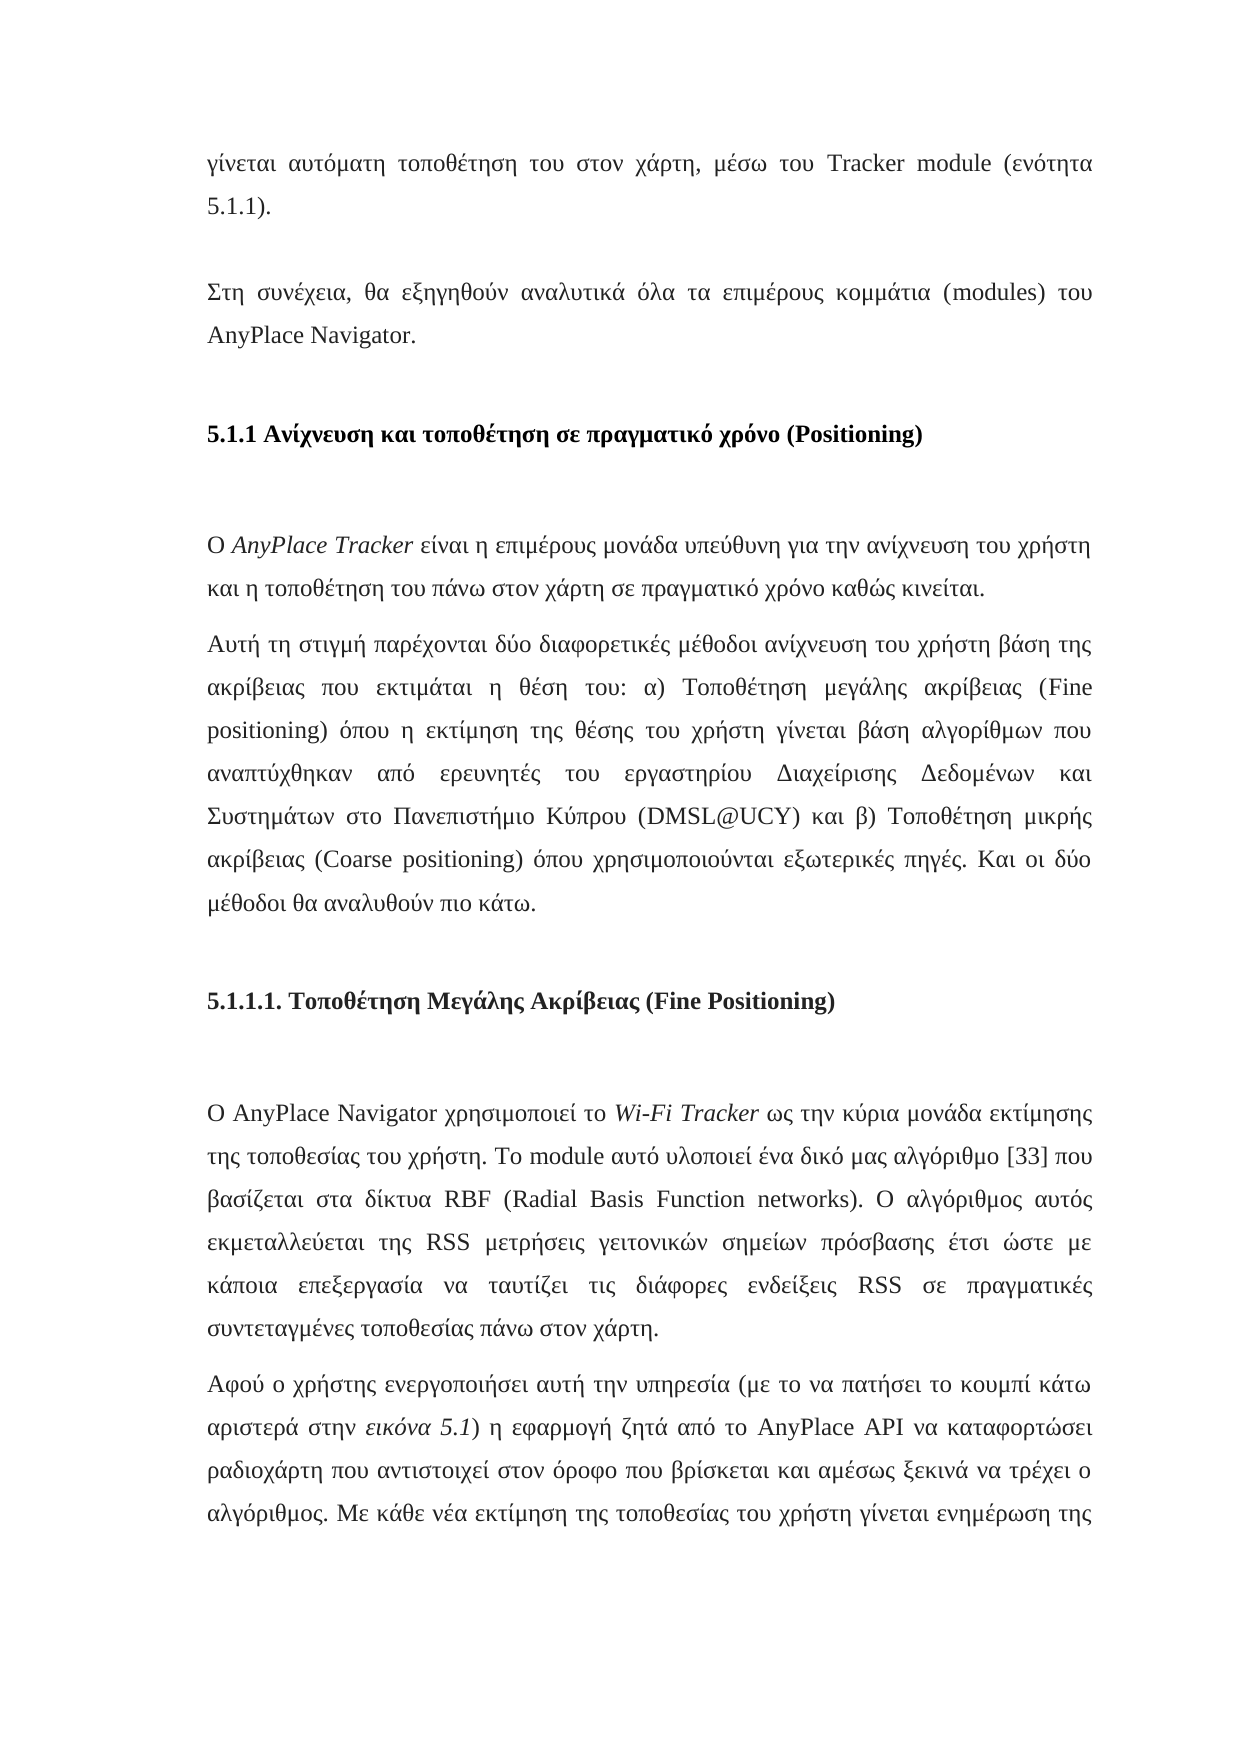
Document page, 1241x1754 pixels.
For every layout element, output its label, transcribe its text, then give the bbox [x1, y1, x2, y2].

text Ο AnyPlace Navigator χρησιμοποιεί το Wi-Fi Tracker ως την κύρια μονάδα εκτίμησης της τοποθεσίας του χρήστη. Το module αυτό υλοποιεί ένα δικό μας αλγόριθμο [33] που βασίζεται στα δίκτυα RBF (Radial Basis Function networks). Ο αλγόριθμος αυτός εκμεταλλεύεται της RSS μετρήσεις γειτονικών σημείων πρόσβασης έτσι ώστε με κάποια επεξεργασία να ταυτίζει τις διάφορες ενδείξεις RSS σε πραγματικές συντεταγμένες τοποθεσίας πάνω στον χάρτη. [207, 1098, 1092, 1342]
text Ο AnyPlace Tracker είναι η επιμέρους μονάδα υπεύθυνη για την ανίχνευση του χρήστη και η τοποθέτηση του πάνω στον χάρτη σε πραγματικό χρόνο καθώς κινείται. [207, 530, 1092, 602]
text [207, 148, 1092, 219]
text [207, 1369, 1092, 1527]
text Στη συνέχεια, θα εξηγηθούν αναλυτικά όλα τα επιμέρους κομμάτια (modules) του AnyPlace Navigator. [207, 277, 1092, 349]
text 5.1.1.1. Τοποθέτηση Μεγάλης Ακρίβειας (Fine Positioning) [207, 986, 1092, 1015]
subtitle Ανίχνευση και τοποθέτηση σε πραγματικό χρόνο (Positioning) [207, 419, 1092, 448]
text Αυτή τη στιγμή παρέχονται δύο διαφορετικές μέθοδοι ανίχνευση του χρήστη βάση της ακρίβειας που εκτιμάται η θέση του: α) Τοποθέτηση μεγάλης ακρίβειας (Fine positioning) όπου η εκτίμηση της θέσης του χρήστη γίνεται βάση αλγορίθμων που αναπτύχθηκαν από ερευνητές του εργαστηρίου Διαχείρισης Δεδομένων και Συστημάτων στο Πανεπιστήμιο Κύπρου (DMSL@UCY) και β) Τοποθέτηση μικρής ακρίβειας (Coarse positioning) όπου χρησιμοποιούνται εξωτερικές πηγές. Και οι δύο μέθοδοι θα αναλυθούν πιο κάτω. [207, 629, 1092, 916]
